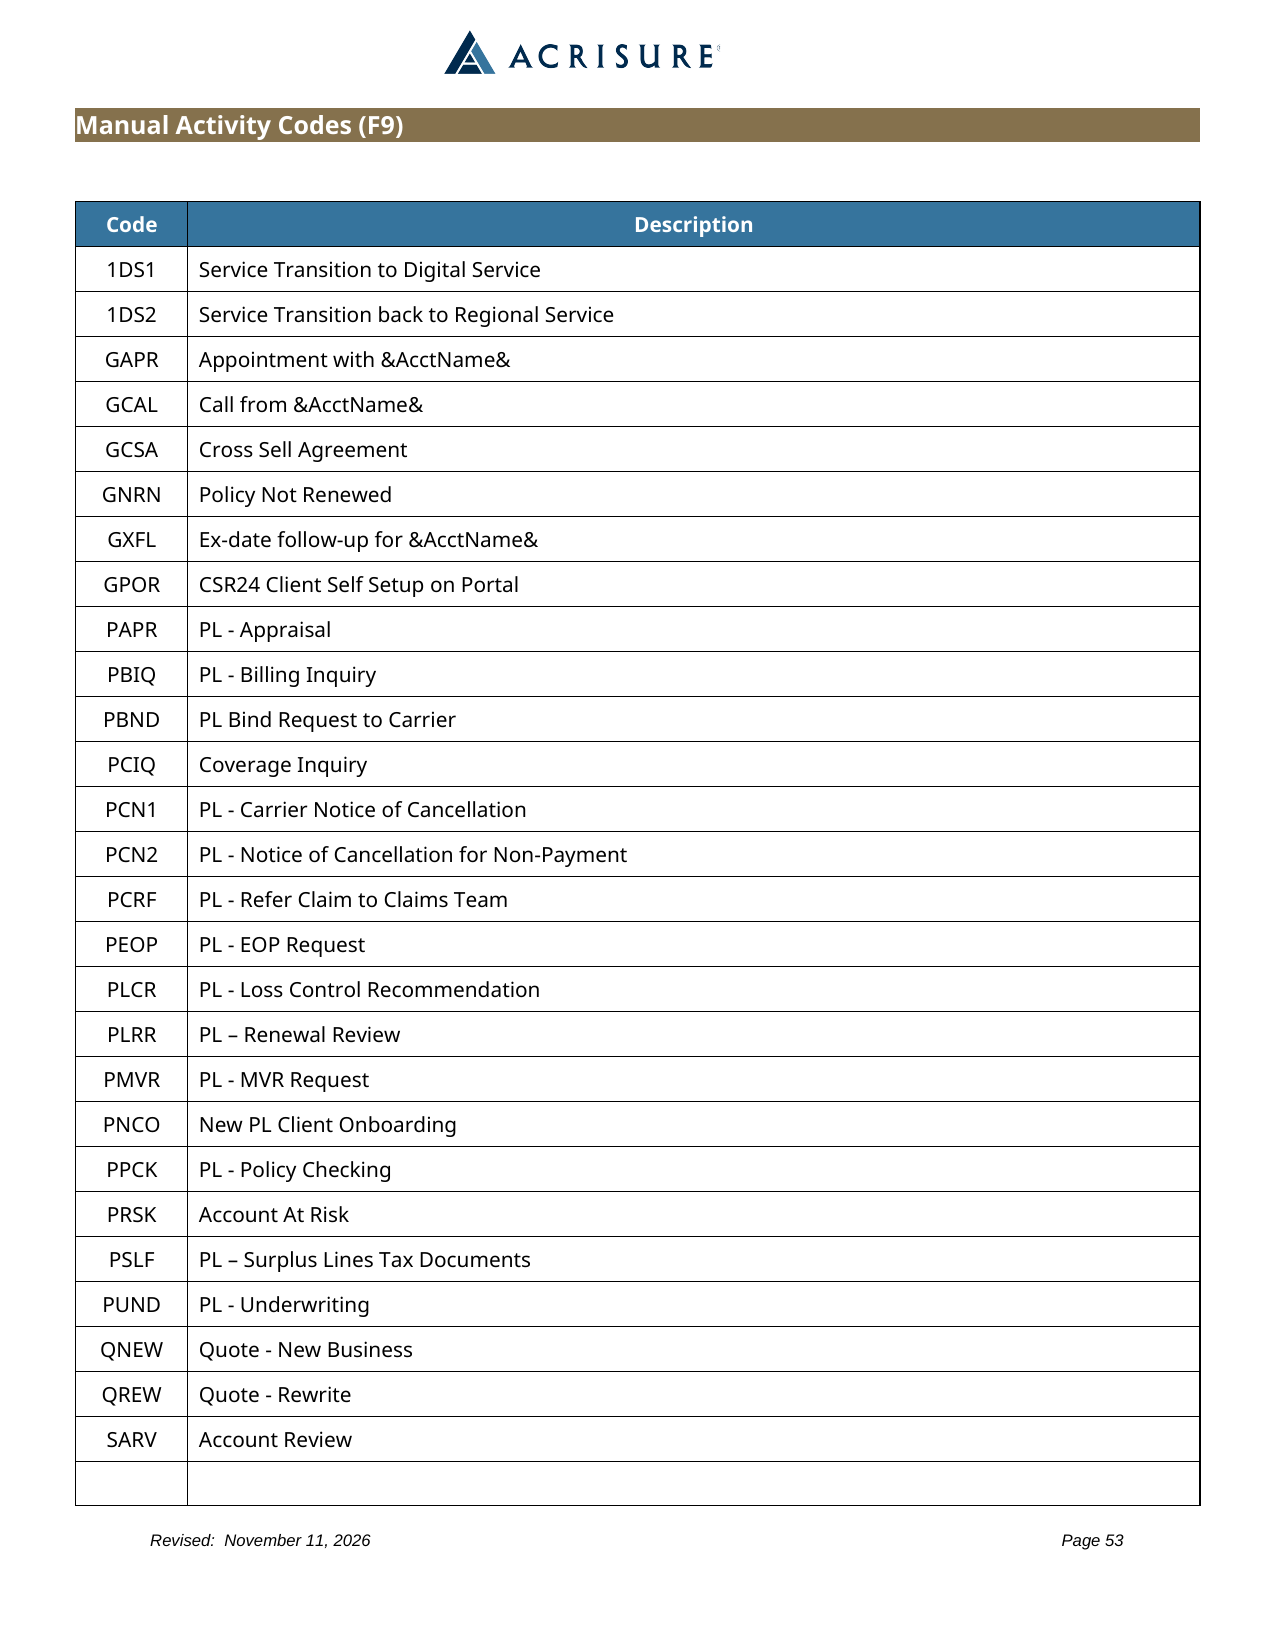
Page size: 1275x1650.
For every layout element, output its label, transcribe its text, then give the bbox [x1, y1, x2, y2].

picture [442, 23, 721, 80]
table_cell PL Bind Request to Carrier [188, 697, 1199, 741]
table_cell Appointment with &AcctName& [188, 337, 1199, 381]
table_cell PL – Renewal Review [188, 1012, 1199, 1056]
table_cell PL - Carrier Notice of Cancellation [188, 787, 1199, 831]
table_cell CSR24 Client Self Setup on Portal [188, 562, 1199, 606]
table_cell PRSK [76, 1192, 187, 1236]
table_cell PL – Surplus Lines Tax Documents [188, 1237, 1199, 1281]
table_cell PL - Loss Control Recommendation [188, 967, 1199, 1011]
table_cell Ex-date follow-up for &AcctName& [188, 517, 1199, 561]
table_cell PLRR [76, 1012, 187, 1056]
table_cell New PL Client Onboarding [188, 1102, 1199, 1146]
table_cell PCRF [76, 877, 187, 921]
table_cell Policy Not Renewed [188, 472, 1199, 516]
table_cell [76, 1462, 187, 1505]
table_cell PPCK [76, 1147, 187, 1191]
table_cell Service Transition back to Regional Service [188, 292, 1199, 336]
table_cell PL - Notice of Cancellation for Non-Payment [188, 832, 1199, 876]
table_cell GCAL [76, 382, 187, 426]
table_cell Account Review [188, 1417, 1199, 1461]
subtitle Manual Activity Codes (F9) [75, 108, 1200, 142]
table_cell [188, 1462, 1199, 1505]
table_cell PL - Billing Inquiry [188, 652, 1199, 696]
table_cell 1DS2 [76, 292, 187, 336]
table_cell PL - EOP Request [188, 922, 1199, 966]
table_header Code [76, 202, 187, 246]
table_cell Cross Sell Agreement [188, 427, 1199, 471]
table_cell QNEW [76, 1327, 187, 1371]
table_cell PSLF [76, 1237, 187, 1281]
table_cell PAPR [76, 607, 187, 651]
table_cell PL - Policy Checking [188, 1147, 1199, 1191]
table_cell Quote - New Business [188, 1327, 1199, 1371]
table_cell GAPR [76, 337, 187, 381]
table_cell GPOR [76, 562, 187, 606]
table_cell PCN2 [76, 832, 187, 876]
table_cell PEOP [76, 922, 187, 966]
table_cell Account At Risk [188, 1192, 1199, 1236]
table_cell 1DS1 [76, 247, 187, 291]
table_cell PL - Refer Claim to Claims Team [188, 877, 1199, 921]
table_cell Service Transition to Digital Service [188, 247, 1199, 291]
table_cell PL - MVR Request [188, 1057, 1199, 1101]
table_cell Coverage Inquiry [188, 742, 1199, 786]
table_cell Call from &AcctName& [188, 382, 1199, 426]
table_cell PMVR [76, 1057, 187, 1101]
table_cell PL - Appraisal [188, 607, 1199, 651]
table_cell PLCR [76, 967, 187, 1011]
table_cell QREW [76, 1372, 187, 1416]
table_cell PCIQ [76, 742, 187, 786]
table_cell PBIQ [76, 652, 187, 696]
table_cell GNRN [76, 472, 187, 516]
table_cell SARV [76, 1417, 187, 1461]
table_cell PL - Underwriting [188, 1282, 1199, 1326]
table_cell GCSA [76, 427, 187, 471]
table_cell PNCO [76, 1102, 187, 1146]
table_cell PBND [76, 697, 187, 741]
table_cell GXFL [76, 517, 187, 561]
table_cell PUND [76, 1282, 187, 1326]
table_cell Quote - Rewrite [188, 1372, 1199, 1416]
table_cell PCN1 [76, 787, 187, 831]
table_header Description [188, 202, 1199, 246]
